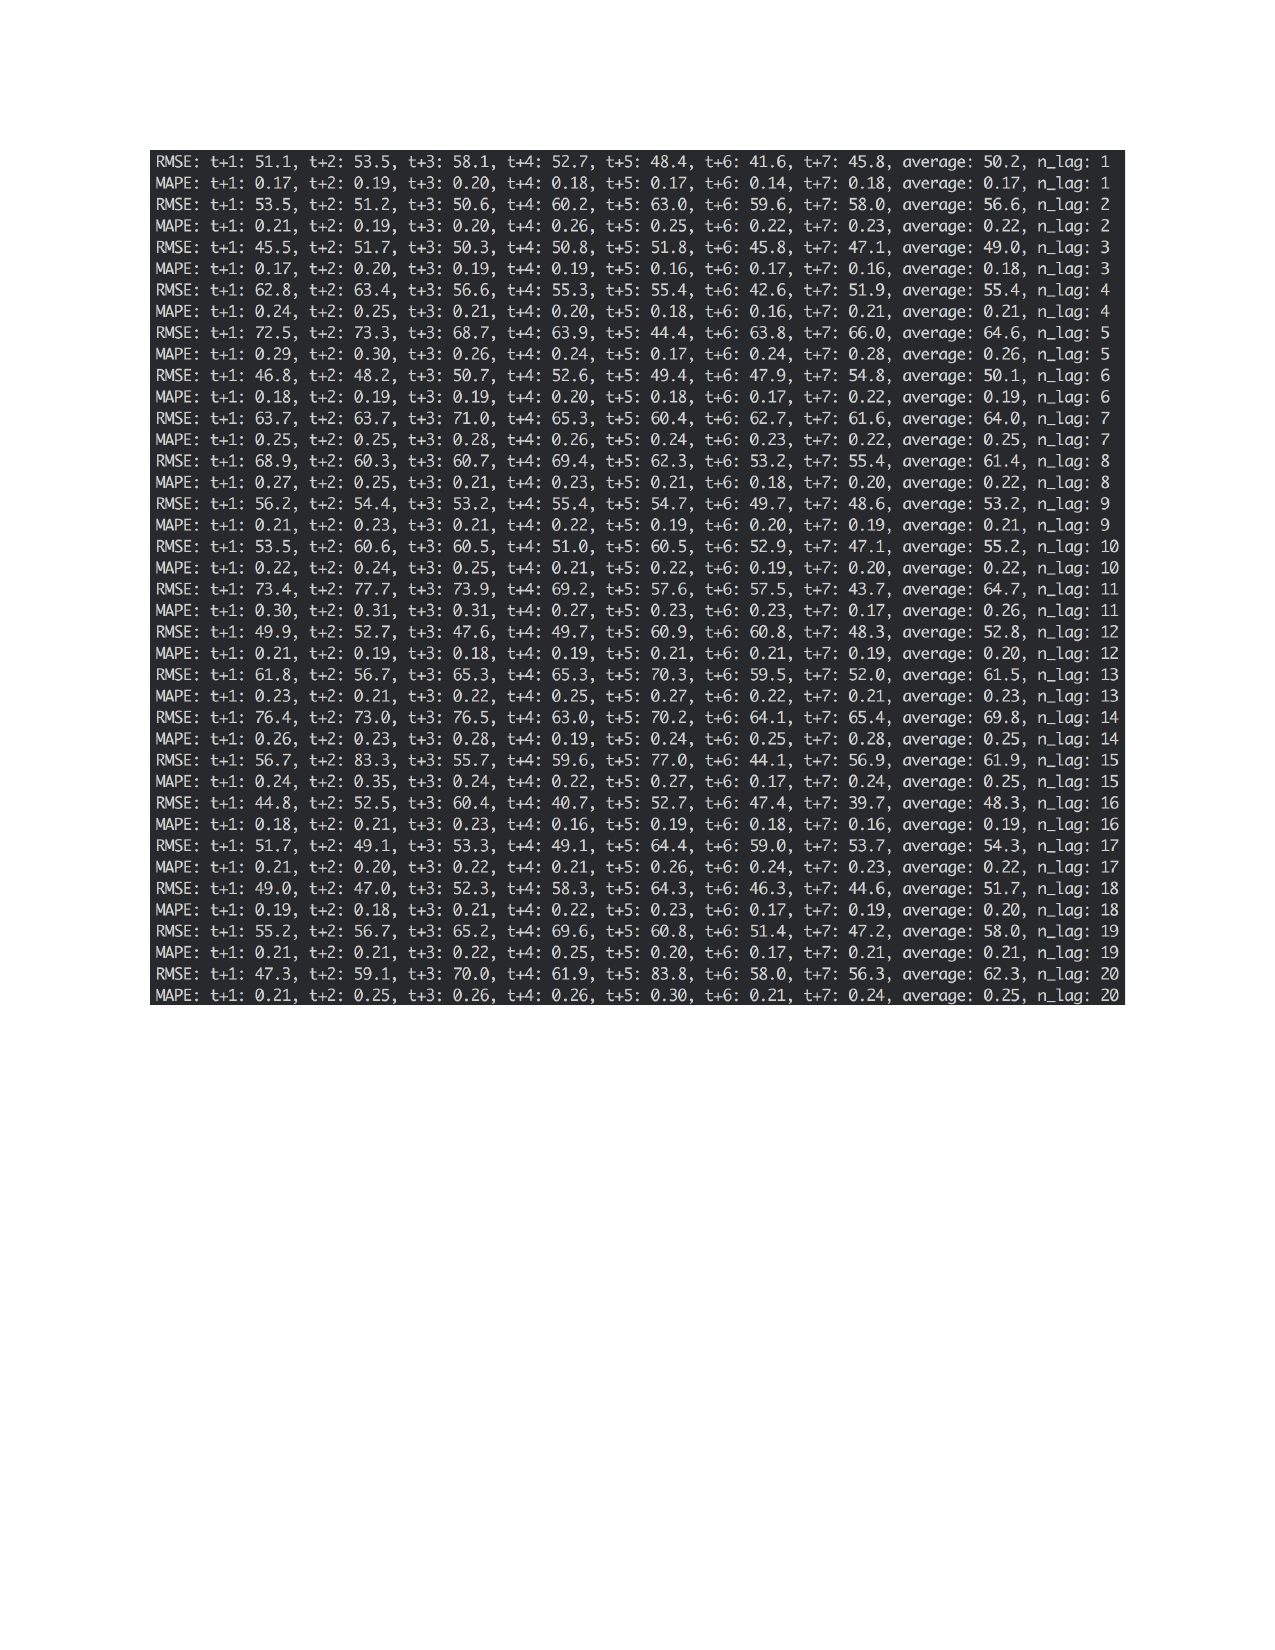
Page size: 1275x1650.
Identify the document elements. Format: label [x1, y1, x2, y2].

picture [150, 150, 1125, 1005]
